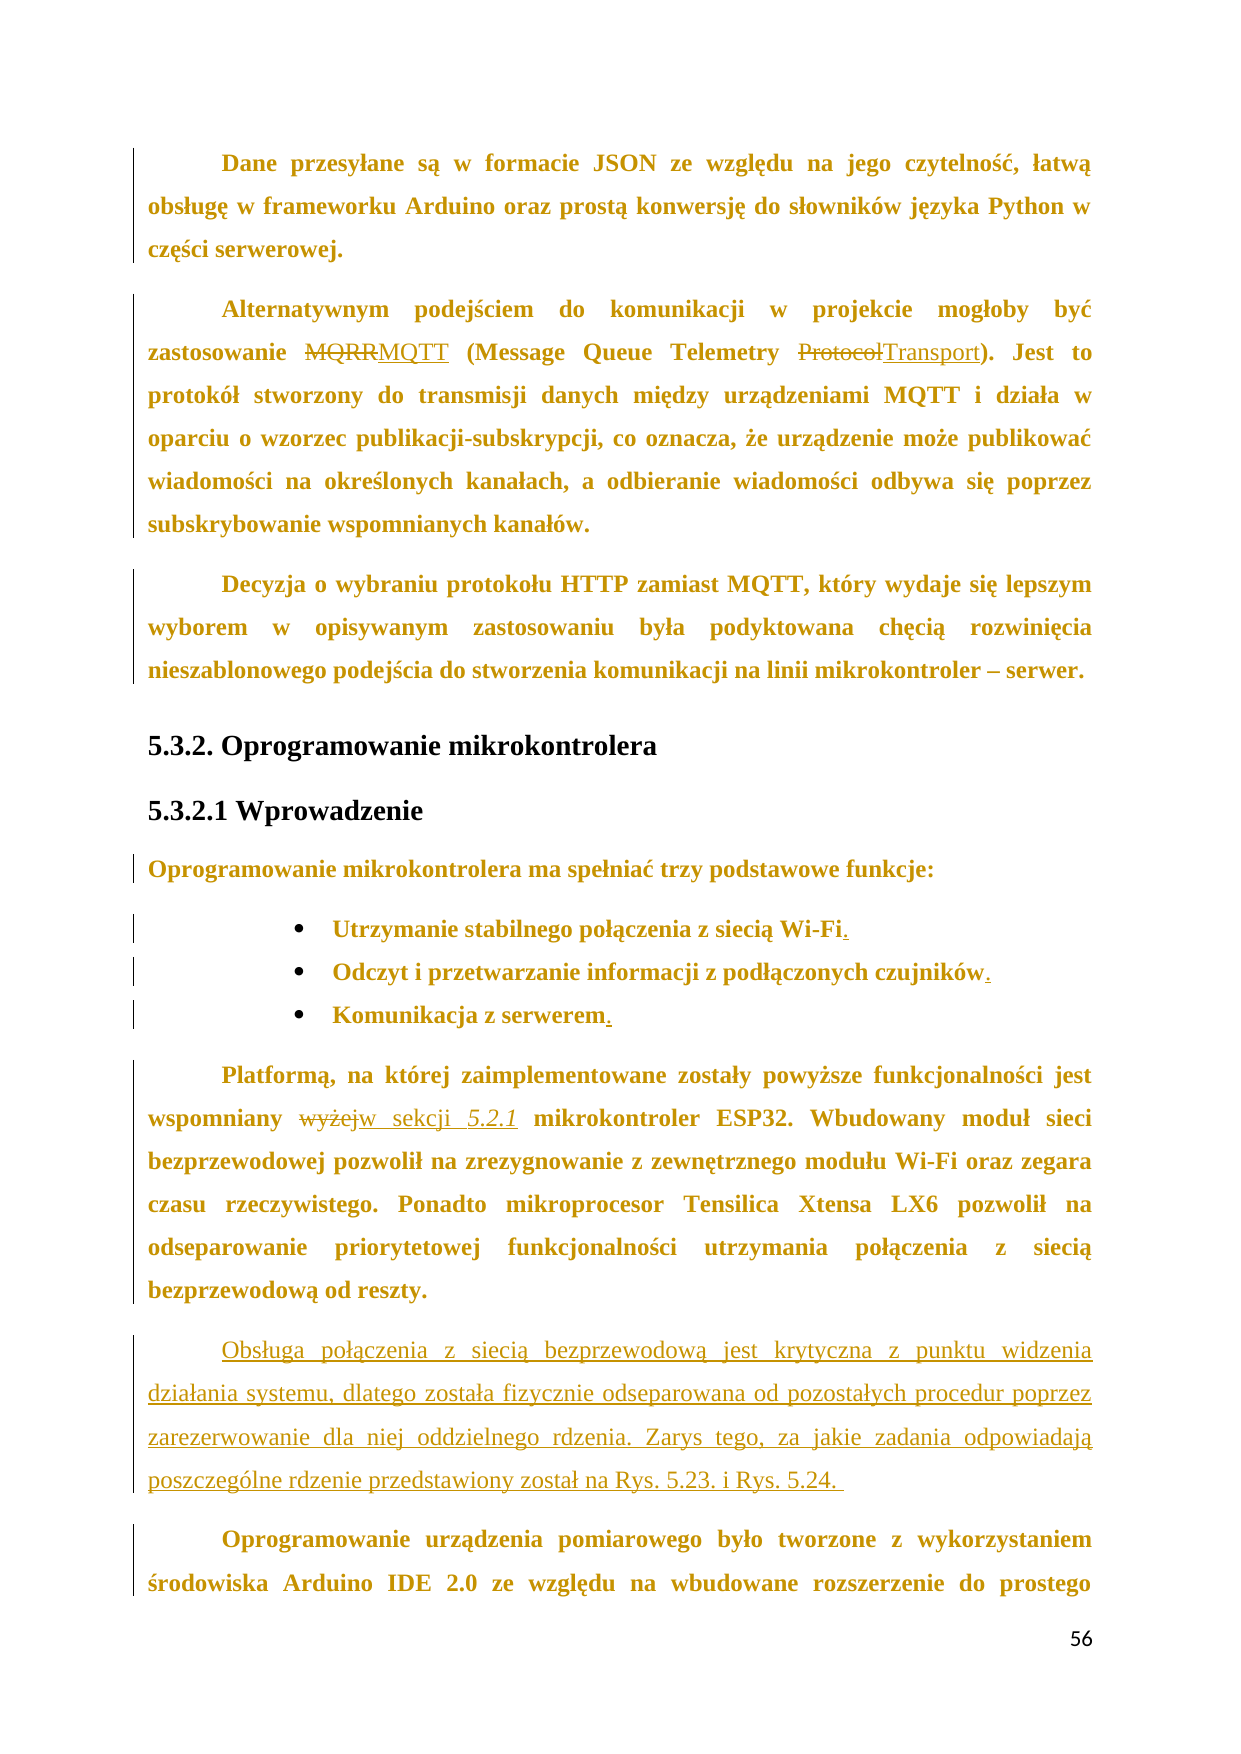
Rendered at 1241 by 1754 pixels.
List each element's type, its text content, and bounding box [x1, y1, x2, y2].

subtitle 5.3.2.1 Wprowadzenie [148, 793, 1093, 826]
text Alternatywnym podejściem do komunikacji w projekcie mogłoby być zastosowanie (Message Queue Telemetry ). Jest to protokół stworzony do transmisji danych między urządzeniami MQTT i działa w oparciu o wzorzec publikacji-subskrypcji, co oznacza, że urządzenie może publikować wiadomości na określonych kanałach, a odbieranie wiadomości odbywa się poprzez subskrybowanie wspomnianych kanałów. [148, 294, 1093, 538]
text Platformą, na której zaimplementowane zostały powyższe funkcjonalności jest wspomniany mikrokontroler ESP32. Wbudowany moduł sieci bezprzewodowej pozwolił na zrezygnowanie z zewnętrznego modułu Wi-Fi oraz zegara czasu rzeczywistego. Ponadto mikroprocesor Tensilica Xtensa LX6 pozwolił na odseparowanie priorytetowej funkcjonalności utrzymania połączenia z siecią bezprzewodową od reszty. [148, 1060, 1093, 1304]
list Komunikacja z serwerem [294, 1000, 1093, 1029]
text Decyzja o wybraniu protokołu HTTP zamiast MQTT, który wydaje się lepszym wyborem w opisywanym zastosowaniu była podyktowana chęcią rozwinięcia nieszablonowego podejścia do stworzenia komunikacji na linii mikrokontroler – serwer. [148, 569, 1093, 684]
list Odczyt i przetwarzanie informacji z podłączonych czujników [294, 957, 1093, 986]
text Oprogramowanie mikrokontrolera ma spełniać trzy podstawowe funkcje: [148, 854, 1093, 883]
text Dane przesyłane są w formacie JSON ze względu na jego czytelność, łatwą obsługę w frameworku Arduino oraz prostą konwersję do słowników języka Python w części serwerowej. [148, 148, 1093, 263]
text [148, 1524, 1093, 1596]
list Utrzymanie stabilnego połączenia z siecią Wi-Fi [294, 914, 1093, 943]
subtitle 5.3.2. Oprogramowanie mikrokontrolera [148, 728, 1093, 761]
